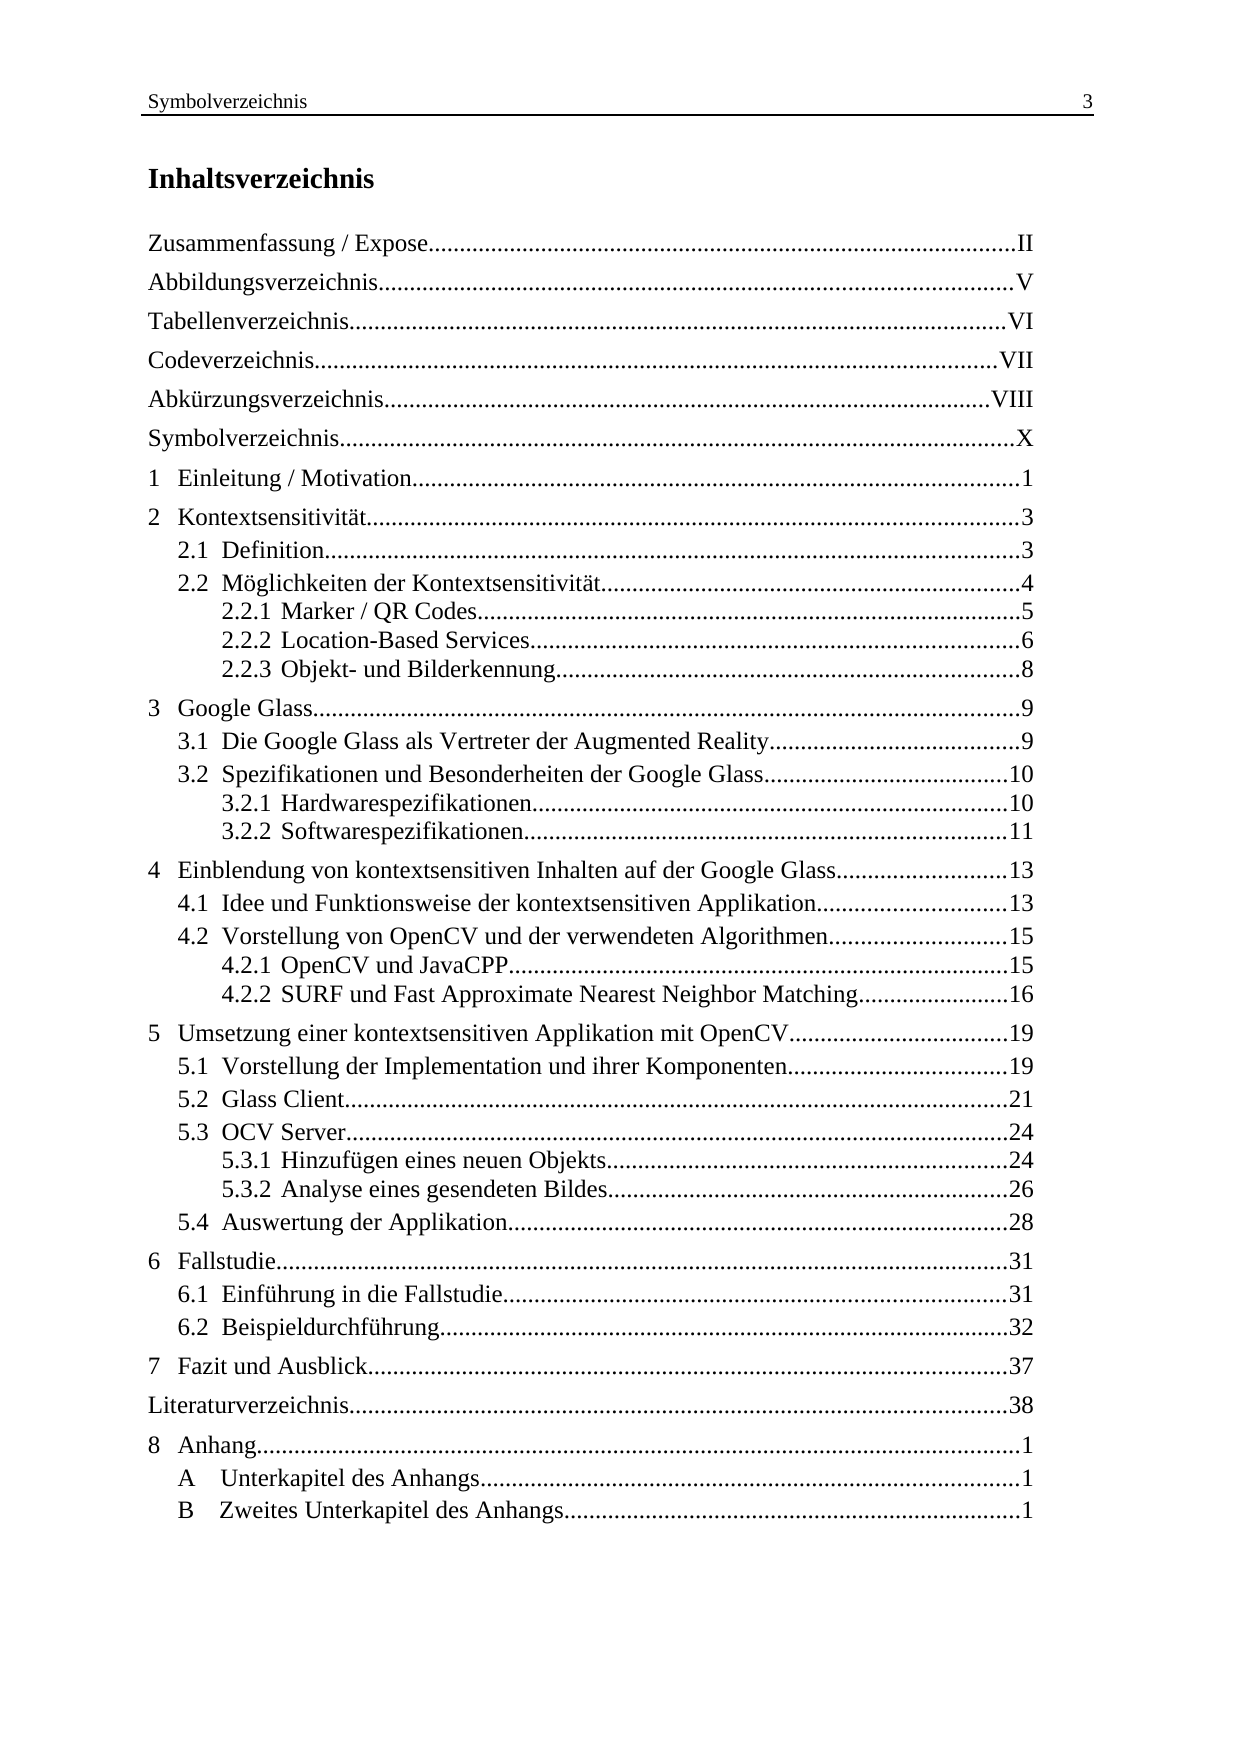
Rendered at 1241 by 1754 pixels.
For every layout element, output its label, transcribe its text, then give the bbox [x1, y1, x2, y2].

text 5.4 Auswertung der Applikation 28 [177, 1207, 1093, 1236]
text 4 Einblendung von kontextsensitiven Inhalten auf der Google Glass 13 [148, 856, 1093, 884]
text Abbildungsverzeichnis V [148, 267, 1093, 296]
text 6 Fallstudie 31 [148, 1246, 1093, 1275]
text A Unterkapitel des Anhangs 1 [177, 1463, 1093, 1491]
text 5.3.2 Analyse eines gesendeten Bildes 26 [221, 1174, 1093, 1203]
text 2.1 Definition 3 [177, 535, 1093, 563]
text 3.2 Spezifikationen und Besonderheiten der Google Glass 10 [177, 759, 1093, 788]
text 3.1 Die Google Glass als Vertreter der Augmented Reality 9 [177, 726, 1093, 755]
text Symbolverzeichnis X [148, 423, 1093, 452]
text 1 Einleitung / Motivation 1 [148, 463, 1093, 491]
text Codeverzeichnis VII [148, 345, 1093, 374]
text 3.2.2 Softwarespezifikationen 11 [221, 816, 1093, 845]
text B Zweites Unterkapitel des Anhangs 1 [177, 1496, 1093, 1524]
text Abkürzungsverzeichnis VIII [148, 384, 1093, 413]
text 2.2.3 Objekt- und Bilderkennung 8 [221, 654, 1093, 683]
text 2 Kontextsensitivität 3 [148, 502, 1093, 531]
text Tabellenverzeichnis VI [148, 306, 1093, 335]
text 4.2.2 SURF und Fast Approximate Nearest Neighbor Matching 16 [221, 979, 1093, 1008]
text 8 Anhang 1 [148, 1430, 1093, 1458]
text 2.2.1 Marker / QR Codes 5 [221, 596, 1093, 625]
text 5.3.1 Hinzufügen eines neuen Objekts 24 [221, 1146, 1093, 1174]
text 4.2.1 OpenCV und JavaCPP 15 [221, 950, 1093, 979]
subtitle Inhaltsverzeichnis [148, 161, 1093, 194]
text Literaturverzeichnis 38 [148, 1391, 1093, 1419]
text Zusammenfassung / Expose II [148, 228, 1093, 256]
text 5.3 OCV Server 24 [177, 1117, 1093, 1146]
text 5.2 Glass Client 21 [177, 1084, 1093, 1113]
text 3 Google Glass 9 [148, 693, 1093, 722]
text 5 Umsetzung einer kontextsensitiven Applikation mit OpenCV 19 [148, 1018, 1093, 1047]
text 5.1 Vorstellung der Implementation und ihrer Komponenten 19 [177, 1051, 1093, 1080]
text 2.2 Möglichkeiten der Kontextsensitivität 4 [177, 568, 1093, 596]
text 4.1 Idee und Funktionsweise der kontextsensitiven Applikation 13 [177, 888, 1093, 917]
text 6.1 Einführung in die Fallstudie 31 [177, 1279, 1093, 1308]
text 4.2 Vorstellung von OpenCV und der verwendeten Algorithmen 15 [177, 921, 1093, 950]
text 3.2.1 Hardwarespezifikationen 10 [221, 788, 1093, 816]
text 2.2.2 Location-Based Services 6 [221, 625, 1093, 654]
text 6.2 Beispieldurchführung 32 [177, 1312, 1093, 1341]
text 7 Fazit und Ausblick 37 [148, 1351, 1093, 1380]
